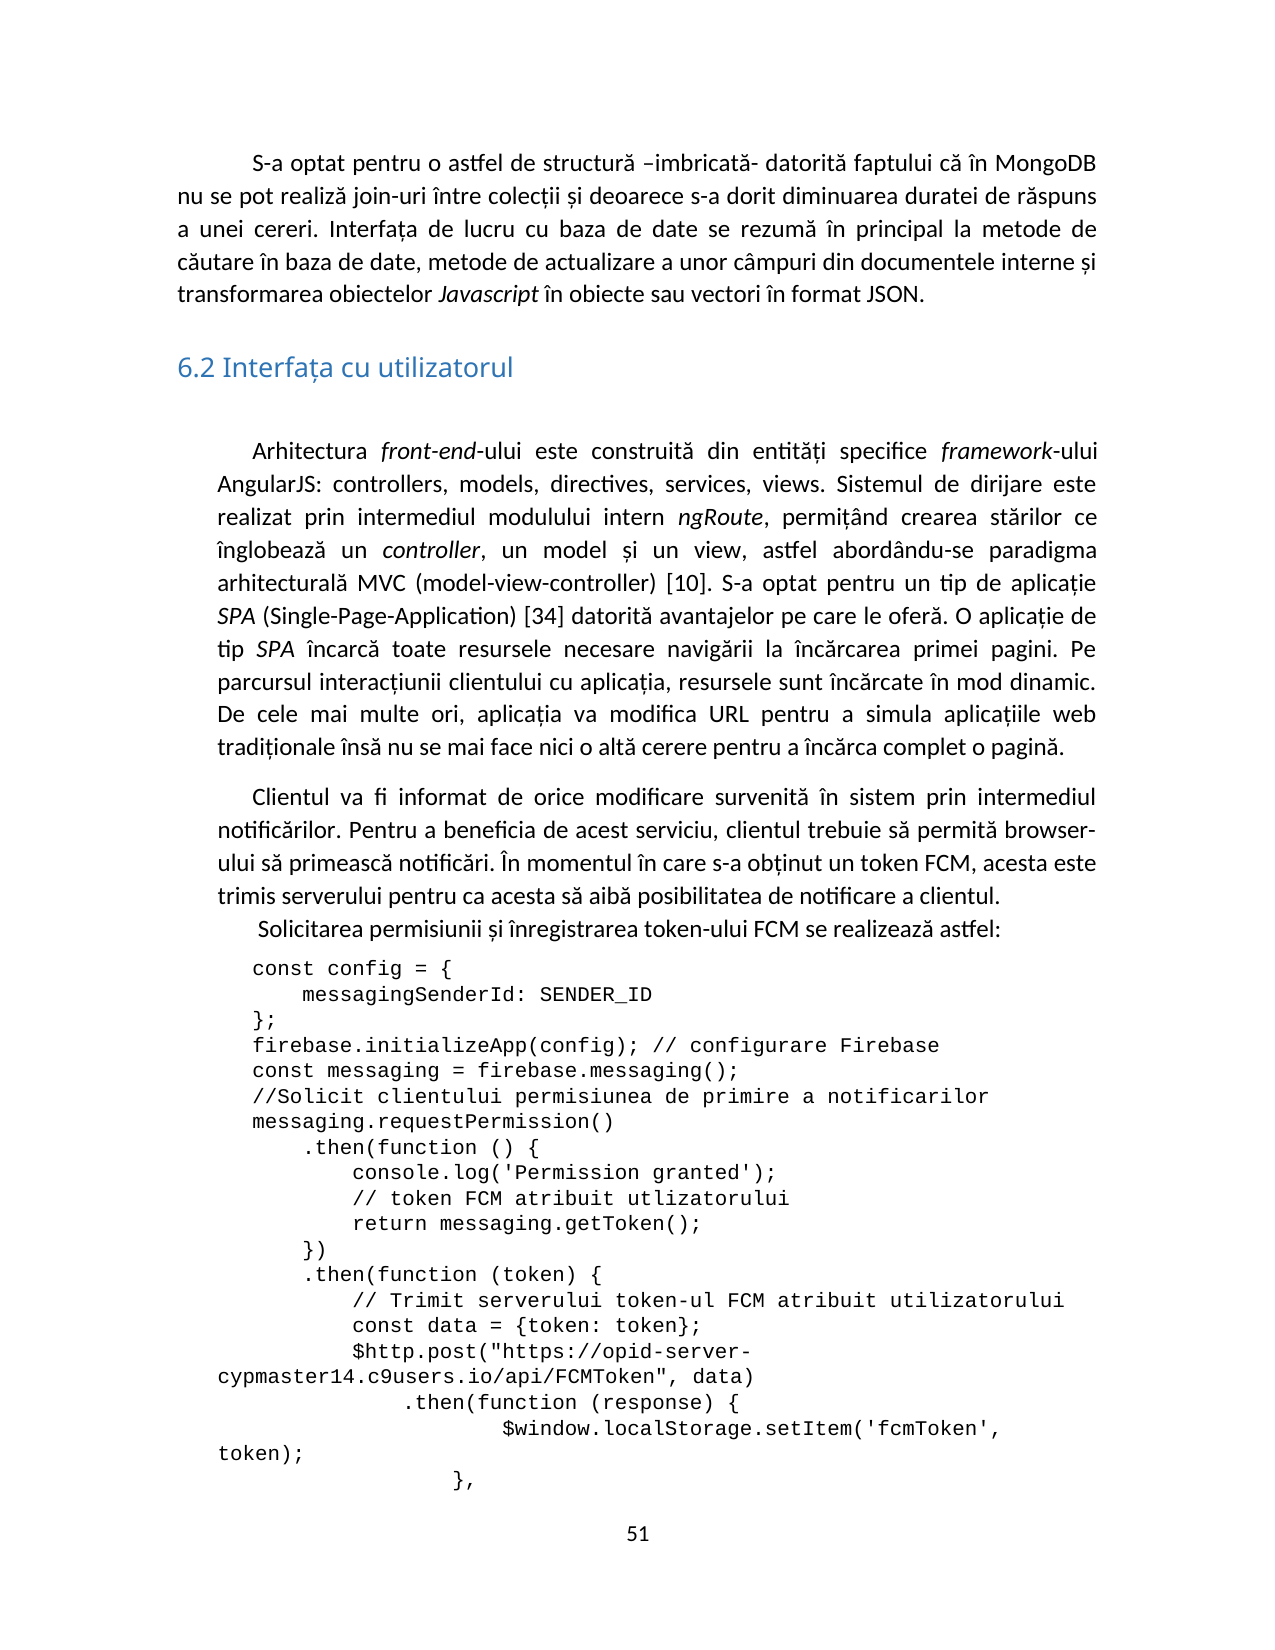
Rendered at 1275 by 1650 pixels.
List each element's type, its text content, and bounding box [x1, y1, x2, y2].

text firebase.initializeApp(config); // configurare Firebase [217, 1035, 1098, 1058]
text const config = { [217, 958, 1098, 982]
text const messaging = firebase.messaging(); [217, 1060, 1098, 1084]
text }) [217, 1239, 1098, 1263]
text // Trimit serverului token-ul FCM atribuit utilizatorului [217, 1290, 1098, 1314]
text .then(function (token) { [217, 1264, 1098, 1288]
text }; [217, 1009, 1098, 1033]
text .then(function () { [217, 1137, 1098, 1161]
text Clientul va fi informat de orice modificare survenită în sistem prin intermediul notificărilor. Pentru a beneficia de acest serviciu, clientul trebuie să permită browser-ului să primească notificări. În momentul în care s-a obținut un token FCM, acesta este trimis serverului pentru ca acesta să aibă posibilitatea de notificare a clientul. [217, 781, 1098, 910]
text $http.post("https://opid-server-cypmaster14.c9users.io/api/FCMToken", data) [217, 1341, 1098, 1390]
text Solicitarea permisiunii și înregistrarea token-ului FCM se realizează astfel: [217, 913, 1098, 943]
text messagingSenderId: SENDER_ID [217, 984, 1098, 1007]
text return messaging.getToken(); [217, 1213, 1098, 1237]
text .then(function (response) { [217, 1392, 1098, 1416]
text const data = {token: token}; [217, 1316, 1098, 1339]
text $window.localStorage.setItem('fcmToken', token); [217, 1418, 1098, 1467]
subtitle 6.2 Interfața cu utilizatorul [177, 349, 1098, 386]
text // token FCM atribuit utlizatorului [292, 1188, 1098, 1212]
text console.log('Permission granted'); [217, 1162, 1098, 1186]
text //Solicit clientului permisiunea de primire a notificarilor [217, 1086, 1098, 1109]
text messaging.requestPermission() [217, 1111, 1098, 1135]
text }, [217, 1469, 1098, 1492]
text Arhitectura front-end-ului este construită din entități specifice framework-ului AngularJS: controllers, models, directives, services, views. Sistemul de dirijare este realizat prin intermediul modulului intern ngRoute, permițând crearea stărilor ce înglobează un controller, un model și un view, astfel abordându-se paradigma arhitecturală MVC (model-view-controller) [10]. S-a optat pentru un tip de aplicație SPA (Single-Page-Application) [34] datorită avantajelor pe care le oferă. O aplicație de tip SPA încarcă toate resursele necesare navigării la încărcarea primei pagini. Pe parcursul interacțiunii clientului cu aplicația, resursele sunt încărcate în mod dinamic. De cele mai multe ori, aplicația va modifica URL pentru a simula aplicațiile web tradiționale însă nu se mai face nici o altă cerere pentru a încărca complet o pagină. [217, 435, 1098, 762]
text S-a optat pentru o astfel de structură –imbricată- datorită faptului că în MongoDB nu se pot realiză join-uri între colecții și deoarece s-a dorit diminuarea duratei de răspuns a unei cereri. Interfața de lucru cu baza de date se rezumă în principal la metode de căutare în baza de date, metode de actualizare a unor câmpuri din documentele interne și transformarea obiectelor Javascript în obiecte sau vectori în format JSON. [177, 147, 1098, 309]
